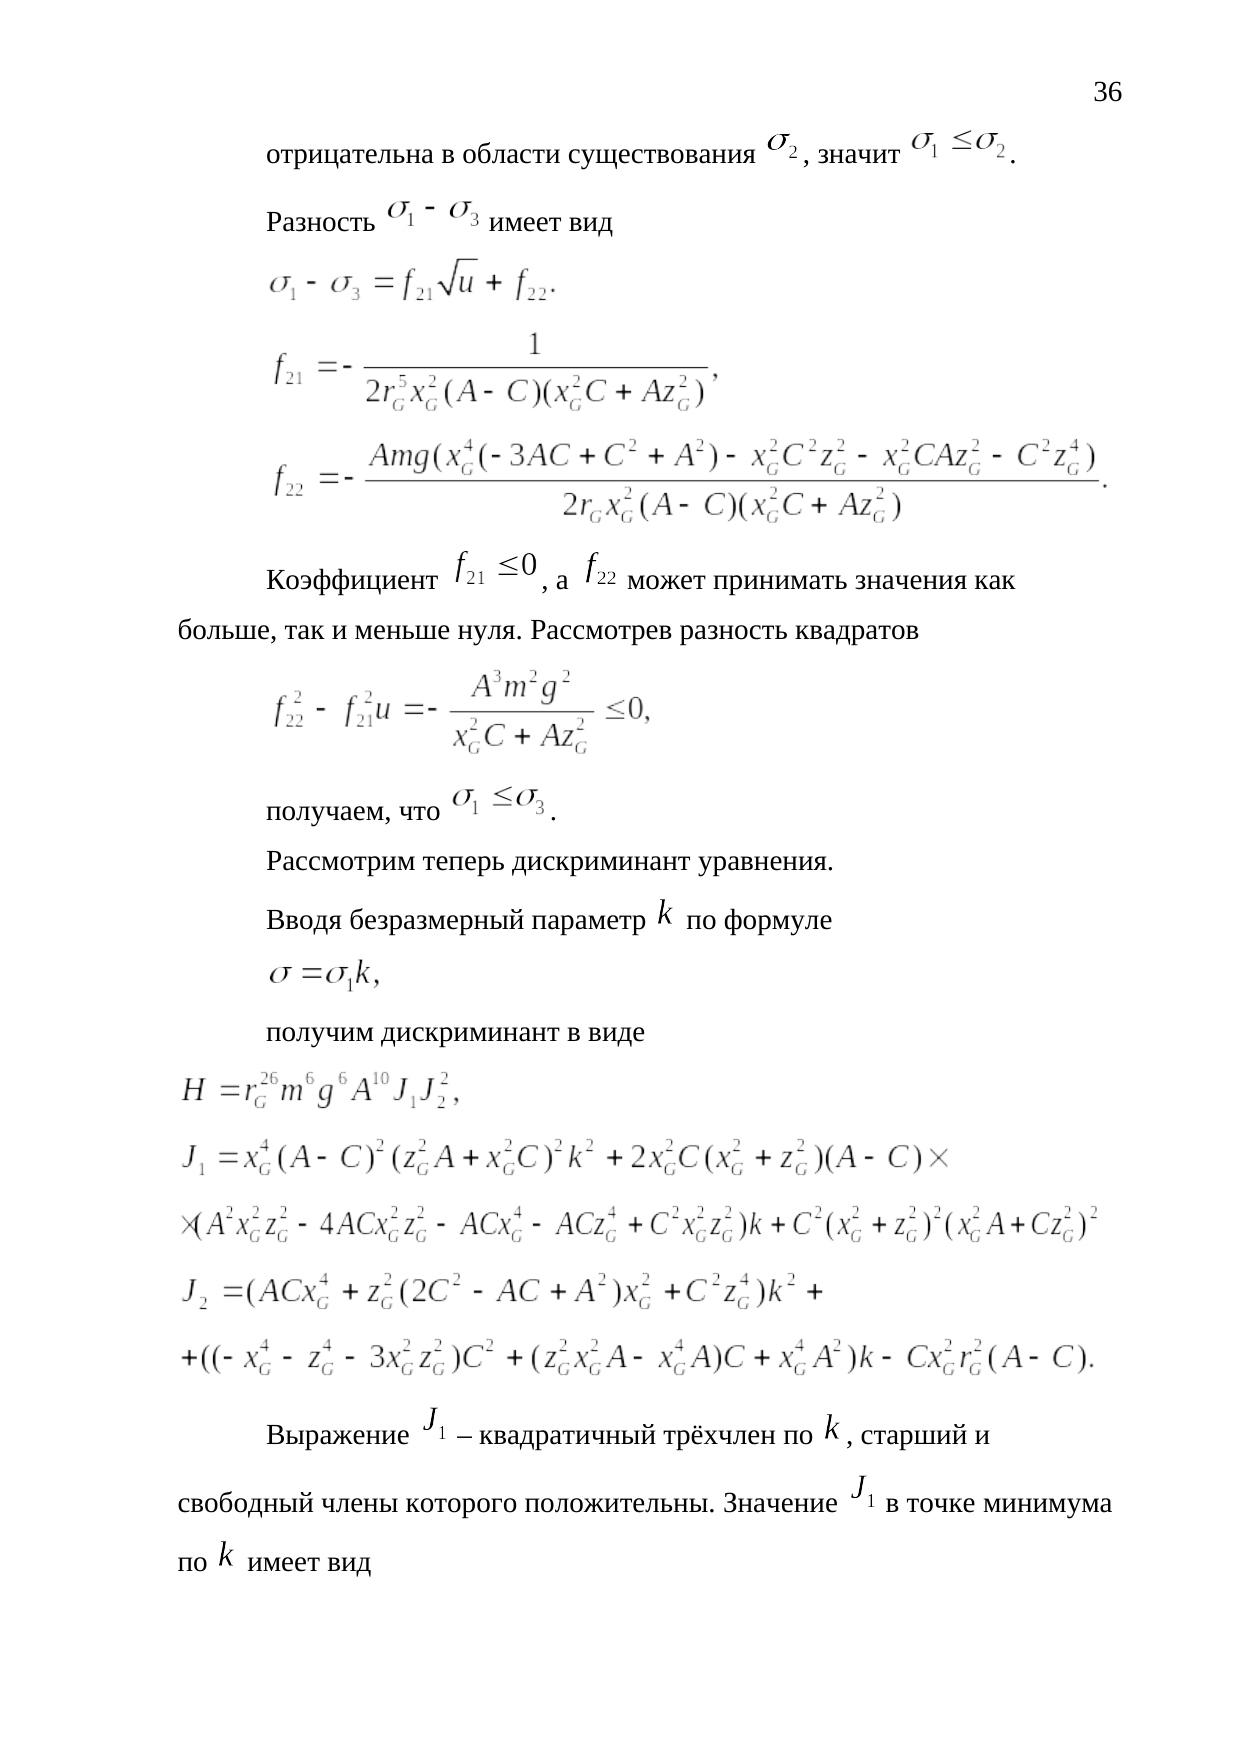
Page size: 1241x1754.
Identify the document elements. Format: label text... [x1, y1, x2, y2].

text Коэффициент , а может принимать значения как больше, так и меньше нуля. Рассмотрев разность квадратов [177, 544, 1122, 646]
text отрицательна в области существования , значит . [177, 118, 1122, 170]
text получим дискриминант в виде [177, 1014, 1122, 1048]
text Рассмотрим теперь дискриминант уравнения. [177, 843, 1122, 877]
text Разность имеет вид [177, 186, 1122, 238]
text Выражение – квадратичный трёхчлен по , старший и свободный члены которого положительны. Значение в точке минимума по имеет вид [177, 1399, 1122, 1578]
text Вводя безразмерный параметр по формуле [177, 893, 1122, 936]
text получаем, что . [177, 775, 1122, 826]
